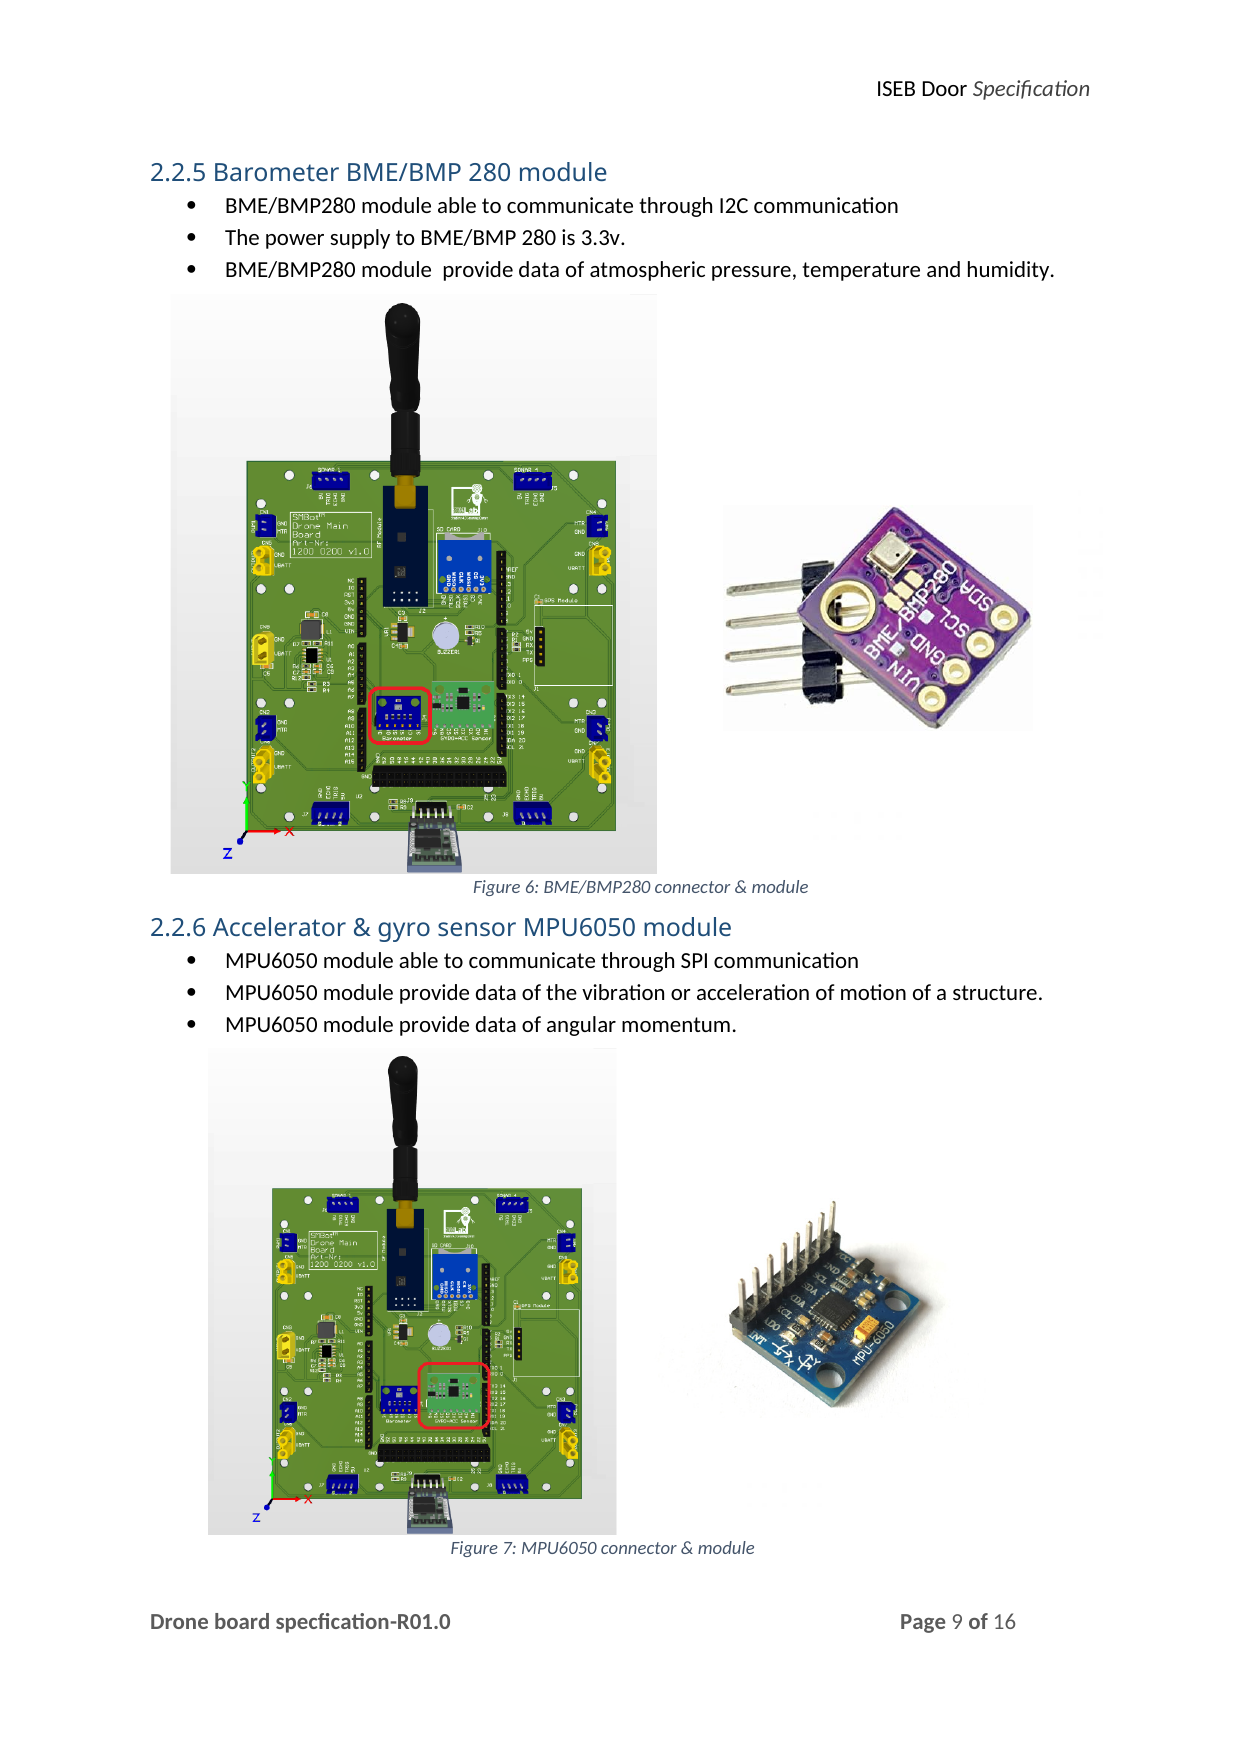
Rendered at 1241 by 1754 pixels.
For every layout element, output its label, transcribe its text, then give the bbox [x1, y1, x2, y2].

picture [170, 294, 1111, 874]
subtitle 2.2.5 Barometer BME/BMP 280 module [150, 154, 1090, 188]
list BME/BMP280 module provide data of atmospheric pressure, temperature and humidity. [187, 255, 1090, 283]
picture [208, 1048, 997, 1535]
list BME/BMP280 module able to communicate through I2C communication [187, 191, 1090, 219]
list MPU6050 module provide data of angular momentum. [187, 1010, 1090, 1038]
list MPU6050 module provide data of the vibration or acceleration of motion of a structure. [187, 978, 1090, 1006]
list The power supply to BME/BMP 280 is 3.3v. [187, 223, 1090, 251]
list MPU6050 module able to communicate through SPI communication [187, 946, 1090, 974]
